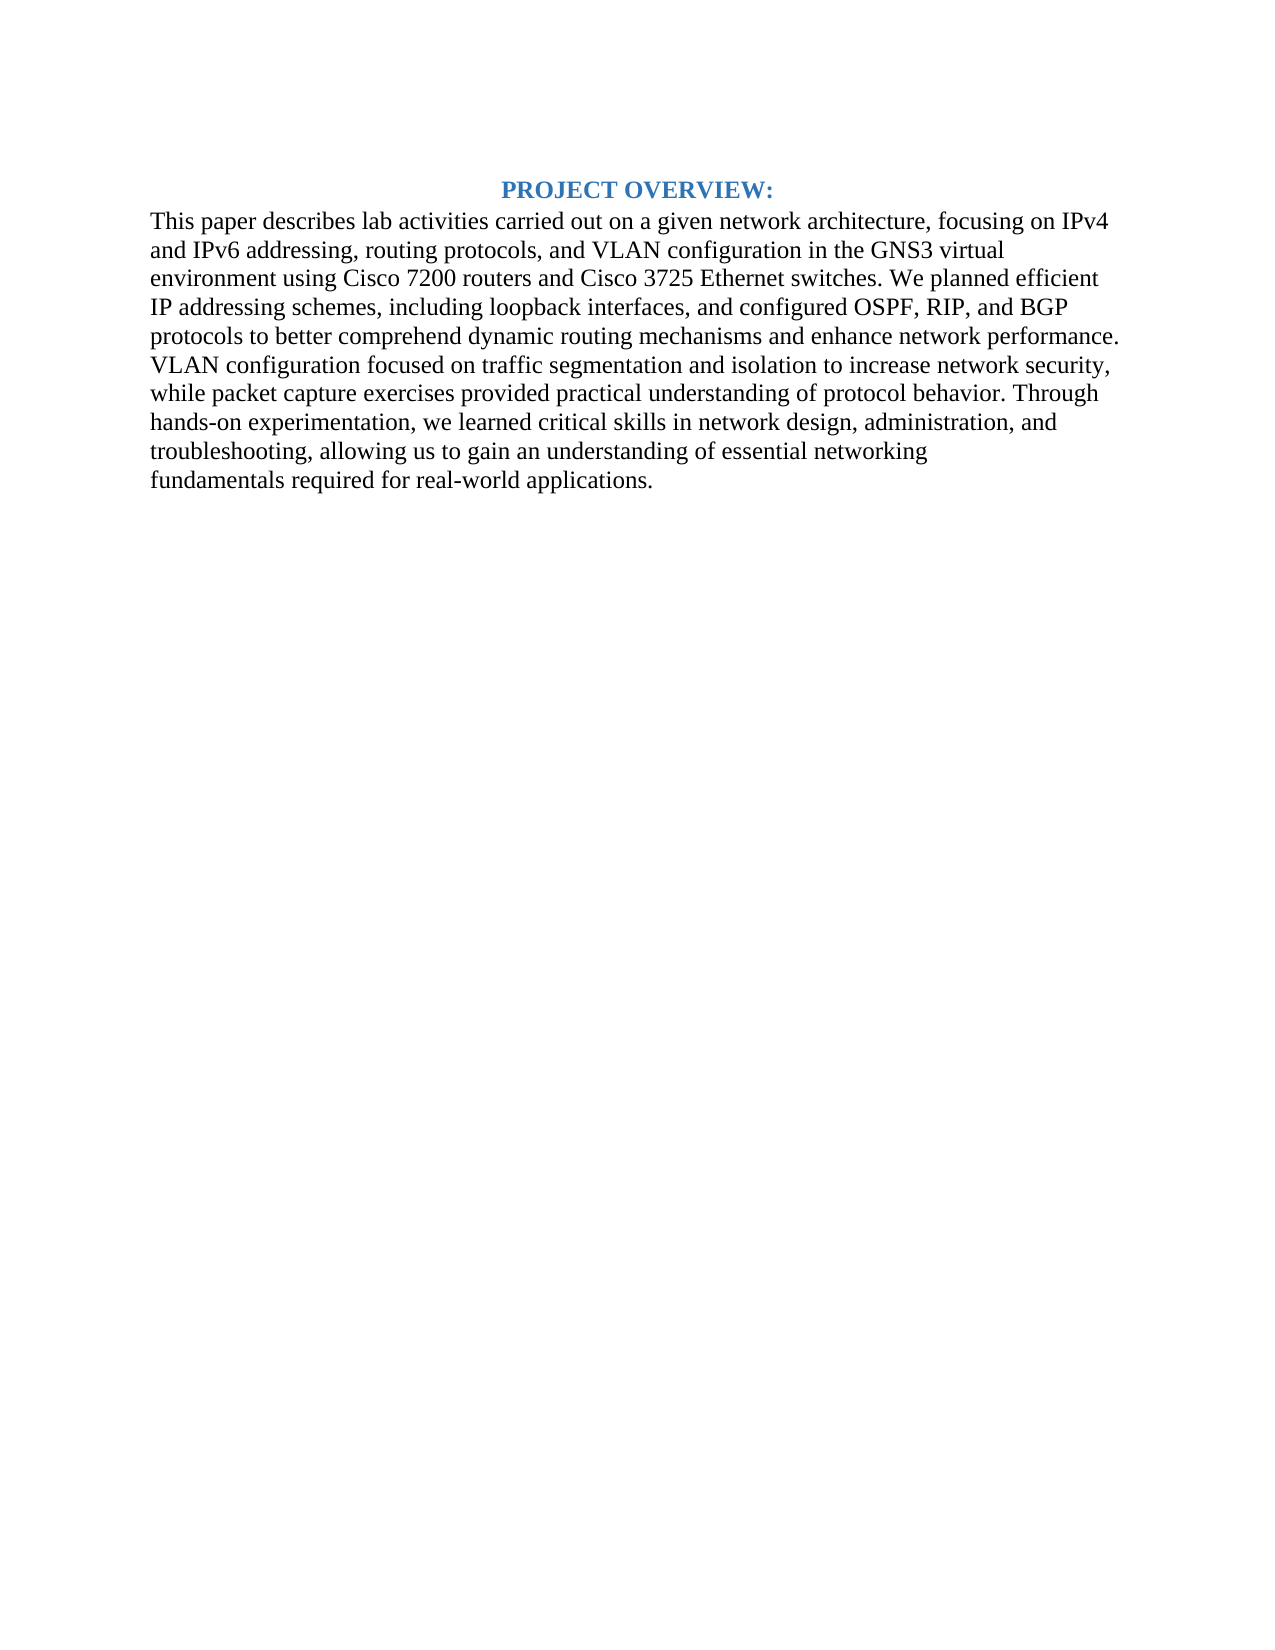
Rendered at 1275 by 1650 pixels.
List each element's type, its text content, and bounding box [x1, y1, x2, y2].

subtitle PROJECT OVERVIEW: [150, 175, 1125, 204]
text This paper describes lab activities carried out on a given network architecture, focusing on IPv4 and IPv6 addressing, routing protocols, and VLAN configuration in the GNS3 virtual environment using Cisco 7200 routers and Cisco 3725 Ethernet switches. We planned efficient IP addressing schemes, including loopback interfaces, and configured OSPF, RIP, and BGP protocols to better comprehend dynamic routing mechanisms and enhance network performance. VLAN configuration focused on traffic segmentation and isolation to increase network security, while packet capture exercises provided practical understanding of protocol behavior. Through hands-on experimentation, we learned critical skills in network design, administration, and troubleshooting, allowing us to gain an understanding of essential networking fundamentals required for real-world applications. [150, 206, 1125, 493]
